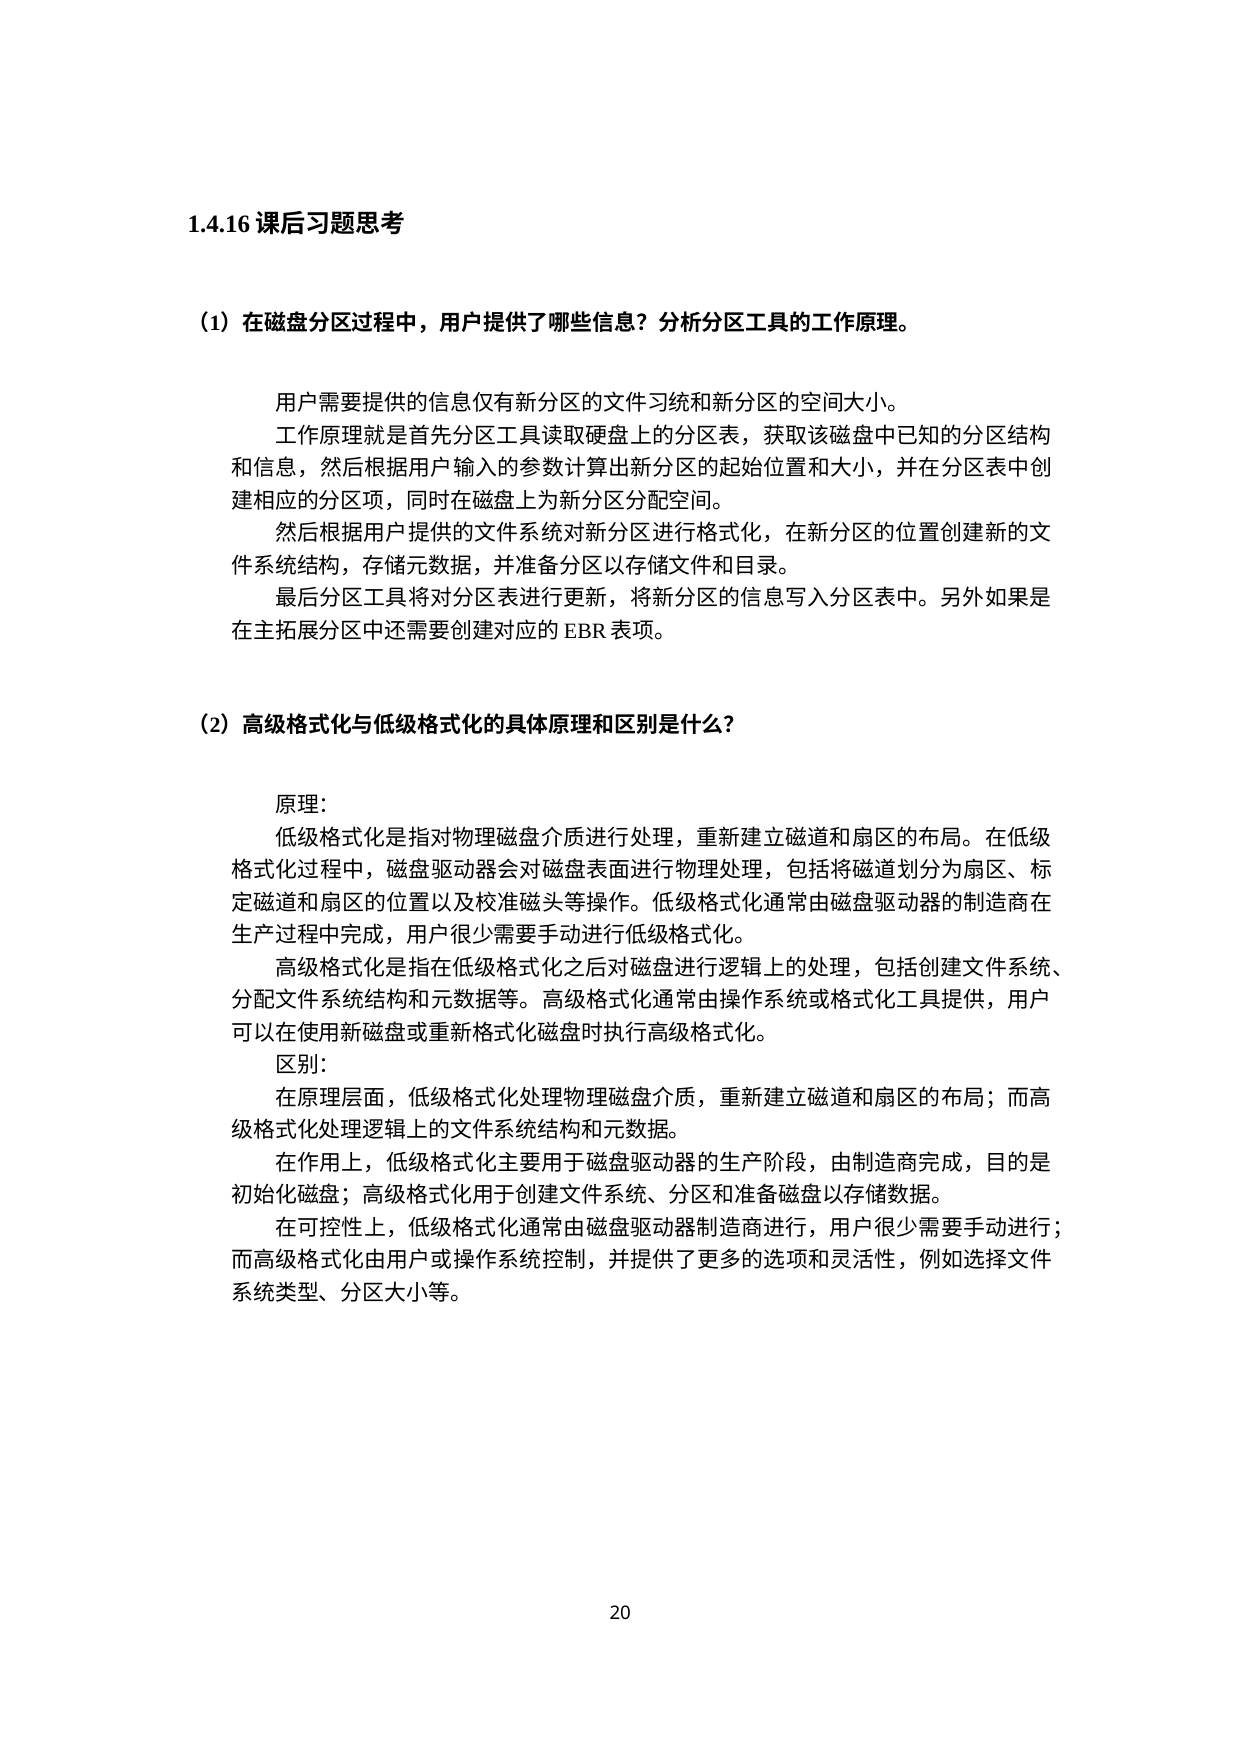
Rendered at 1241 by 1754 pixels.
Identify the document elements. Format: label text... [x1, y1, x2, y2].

text 在原理层面，低级格式化处理物理磁盘介质，重新建立磁道和扇区的布局；而高级格式化处理逻辑上的文件系统结构和元数据。 [231, 1079, 1053, 1144]
text 在可控性上，低级格式化通常由磁盘驱动器制造商进行，用户很少需要手动进行；而高级格式化由用户或操作系统控制，并提供了更多的选项和灵活性，例如选择文件系统类型、分区大小等。 [231, 1209, 1053, 1307]
subtitle 1.4.16课后习题思考 [187, 189, 1053, 254]
text 用户需要提供的信息仅有新分区的文件习统和新分区的空间大小。 [231, 385, 1053, 417]
text 在作用上，低级格式化主要用于磁盘驱动器的生产阶段，由制造商完成，目的是初始化磁盘；高级格式化用于创建文件系统、分区和准备磁盘以存储数据。 [231, 1144, 1053, 1209]
text 高级格式化是指在低级格式化之后对磁盘进行逻辑上的处理，包括创建文件系统、分配文件系统结构和元数据等。高级格式化通常由操作系统或格式化工具提供，用户可以在使用新磁盘或重新格式化磁盘时执行高级格式化。 [231, 949, 1053, 1047]
text 原理： [231, 787, 1053, 819]
text 区别： [231, 1047, 1053, 1079]
text 工作原理就是首先分区工具读取硬盘上的分区表，获取该磁盘中已知的分区结构和信息，然后根据用户输入的参数计算出新分区的起始位置和大小，并在分区表中创建相应的分区项，同时在磁盘上为新分区分配空间。 [231, 417, 1053, 515]
subtitle （1）在磁盘分区过程中，用户提供了哪些信息？分析分区工具的工作原理。 [187, 304, 1053, 337]
text 低级格式化是指对物理磁盘介质进行处理，重新建立磁道和扇区的布局。在低级格式化过程中，磁盘驱动器会对磁盘表面进行物理处理，包括将磁道划分为扇区、标定磁道和扇区的位置以及校准磁头等操作。低级格式化通常由磁盘驱动器的制造商在生产过程中完成，用户很少需要手动进行低级格式化。 [231, 819, 1053, 949]
subtitle （2）高级格式化与低级格式化的具体原理和区别是什么？ [187, 706, 1053, 739]
text 最后分区工具将对分区表进行更新，将新分区的信息写入分区表中。另外如果是在主拓展分区中还需要创建对应的EBR表项。 [231, 580, 1053, 645]
text 然后根据用户提供的文件系统对新分区进行格式化，在新分区的位置创建新的文件系统结构，存储元数据，并准备分区以存储文件和目录。 [231, 515, 1053, 580]
